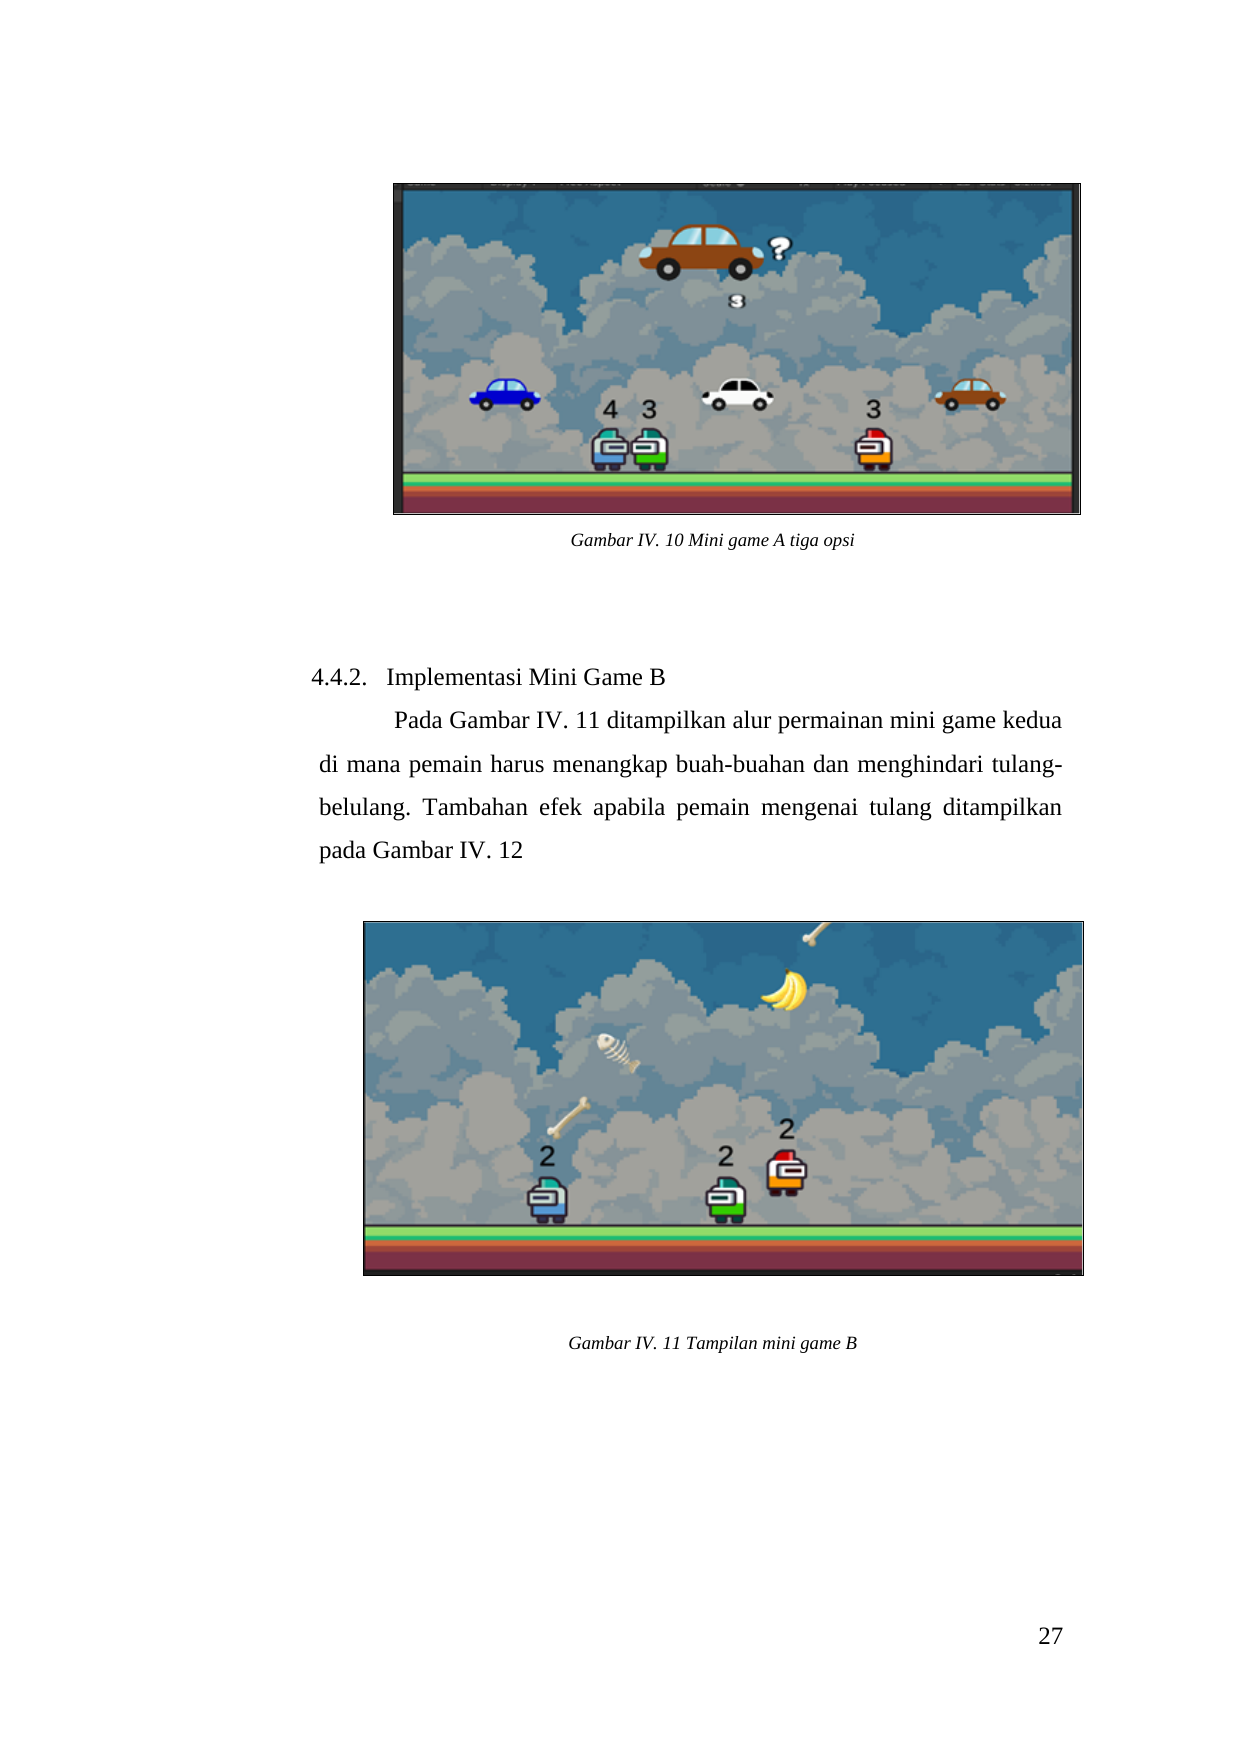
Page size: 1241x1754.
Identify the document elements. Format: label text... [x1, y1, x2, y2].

picture [394, 184, 1080, 514]
subtitle Implementasi Mini Game B [311, 662, 1063, 691]
picture [364, 922, 1083, 1275]
text Gambar IV. 10 Mini game A tiga opsi [364, 529, 1063, 551]
text Gambar IV. 11 Tampilan mini game B [364, 1332, 1063, 1354]
text Pada Gambar IV. 11 ditampilkan alur permainan mini game kedua di mana pemain harus menangkap buah-buahan dan menghindari tulang-belulang. Tambahan efek apabila pemain mengenai tulang ditampilkan pada Gambar IV. 12 [319, 706, 1063, 864]
